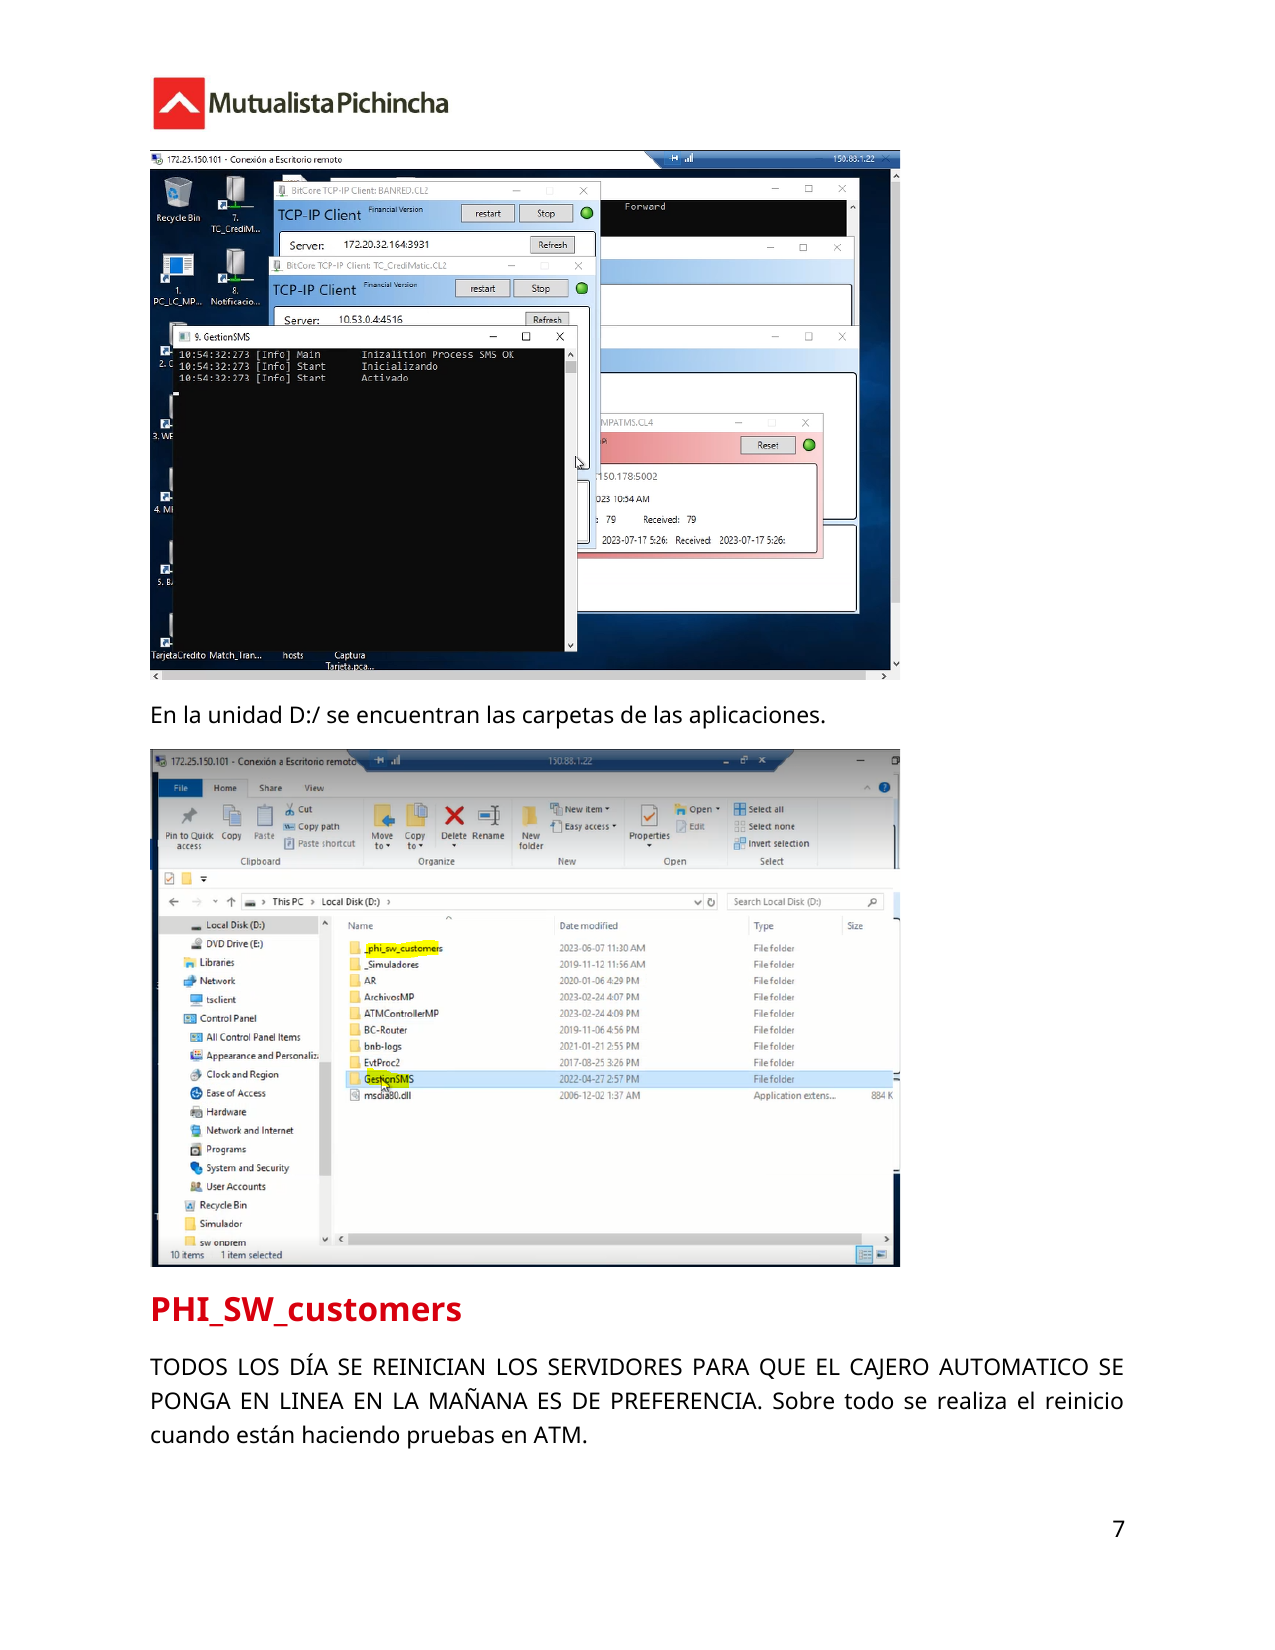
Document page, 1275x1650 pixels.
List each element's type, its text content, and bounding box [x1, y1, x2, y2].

picture [150, 150, 901, 680]
picture [150, 75, 453, 132]
picture [150, 749, 901, 1267]
text En la unidad D:/ se encuentran las carpetas de las aplicaciones. [150, 699, 1125, 730]
text PHI_SW_customers [150, 1286, 1125, 1331]
text TODOS LOS DÍA SE REINICIAN LOS SERVIDORES PARA QUE EL CAJERO AUTOMATICO SE PONGA EN LINEA EN LA MAÑANA ES DE PREFERENCIA. Sobre todo se realiza el reinicio cuando están haciendo pruebas en ATM. [150, 1351, 1125, 1450]
